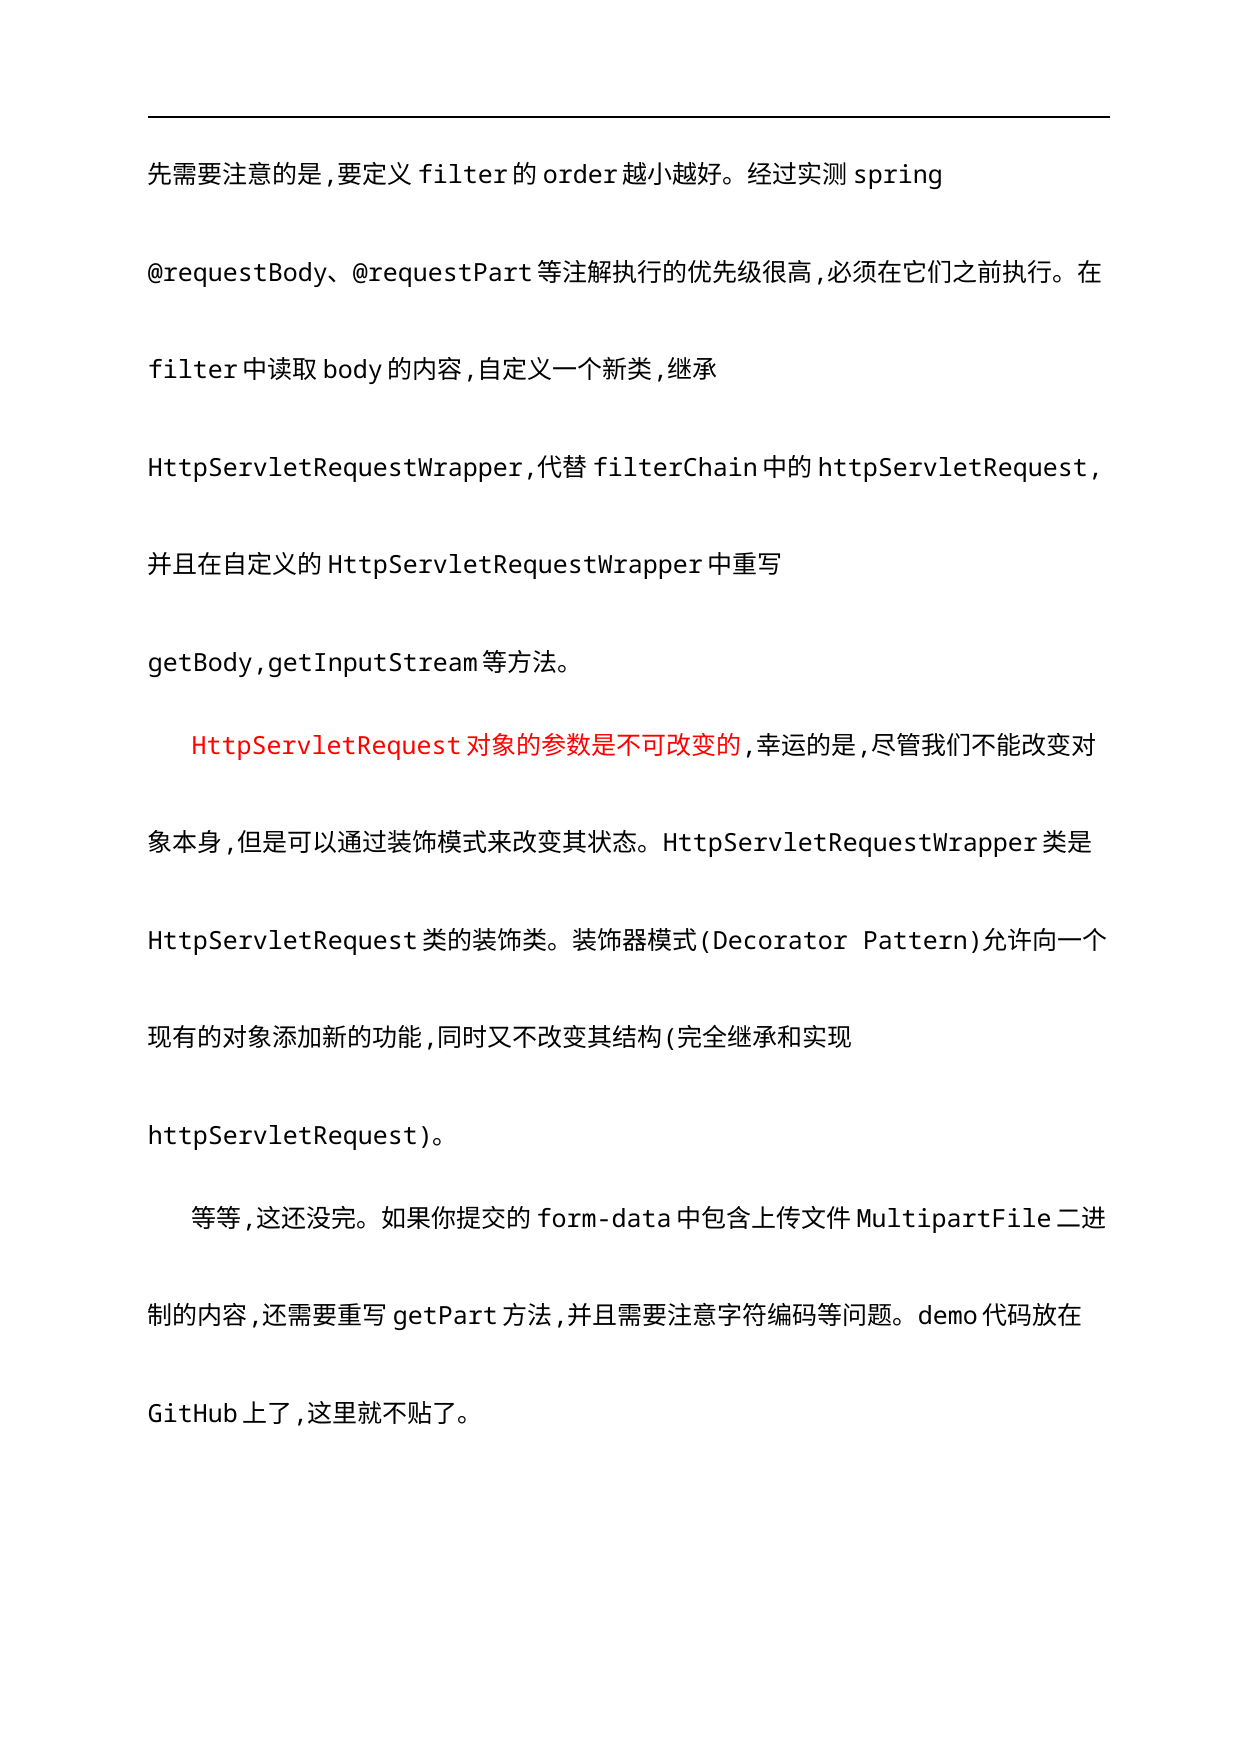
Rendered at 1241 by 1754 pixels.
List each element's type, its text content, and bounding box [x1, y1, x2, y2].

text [148, 140, 1110, 693]
text 等等,这还没完。如果你提交的form-data中包含上传文件MultipartFile二进制的内容,还需要重写getPart方法,并且需要注意字符编码等问题。demo代码放在GitHub上了,这里就不贴了。 [148, 1184, 1110, 1444]
text HttpServletRequest对象的参数是不可改变的,幸运的是,尽管我们不能改变对象本身,但是可以通过装饰模式来改变其状态。HttpServletRequestWrapper类是HttpServletRequest类的装饰类。装饰器模式(Decorator Pattern)允许向一个现有的对象添加新的功能,同时又不改变其结构(完全继承和实现httpServletRequest)。 [148, 711, 1110, 1166]
